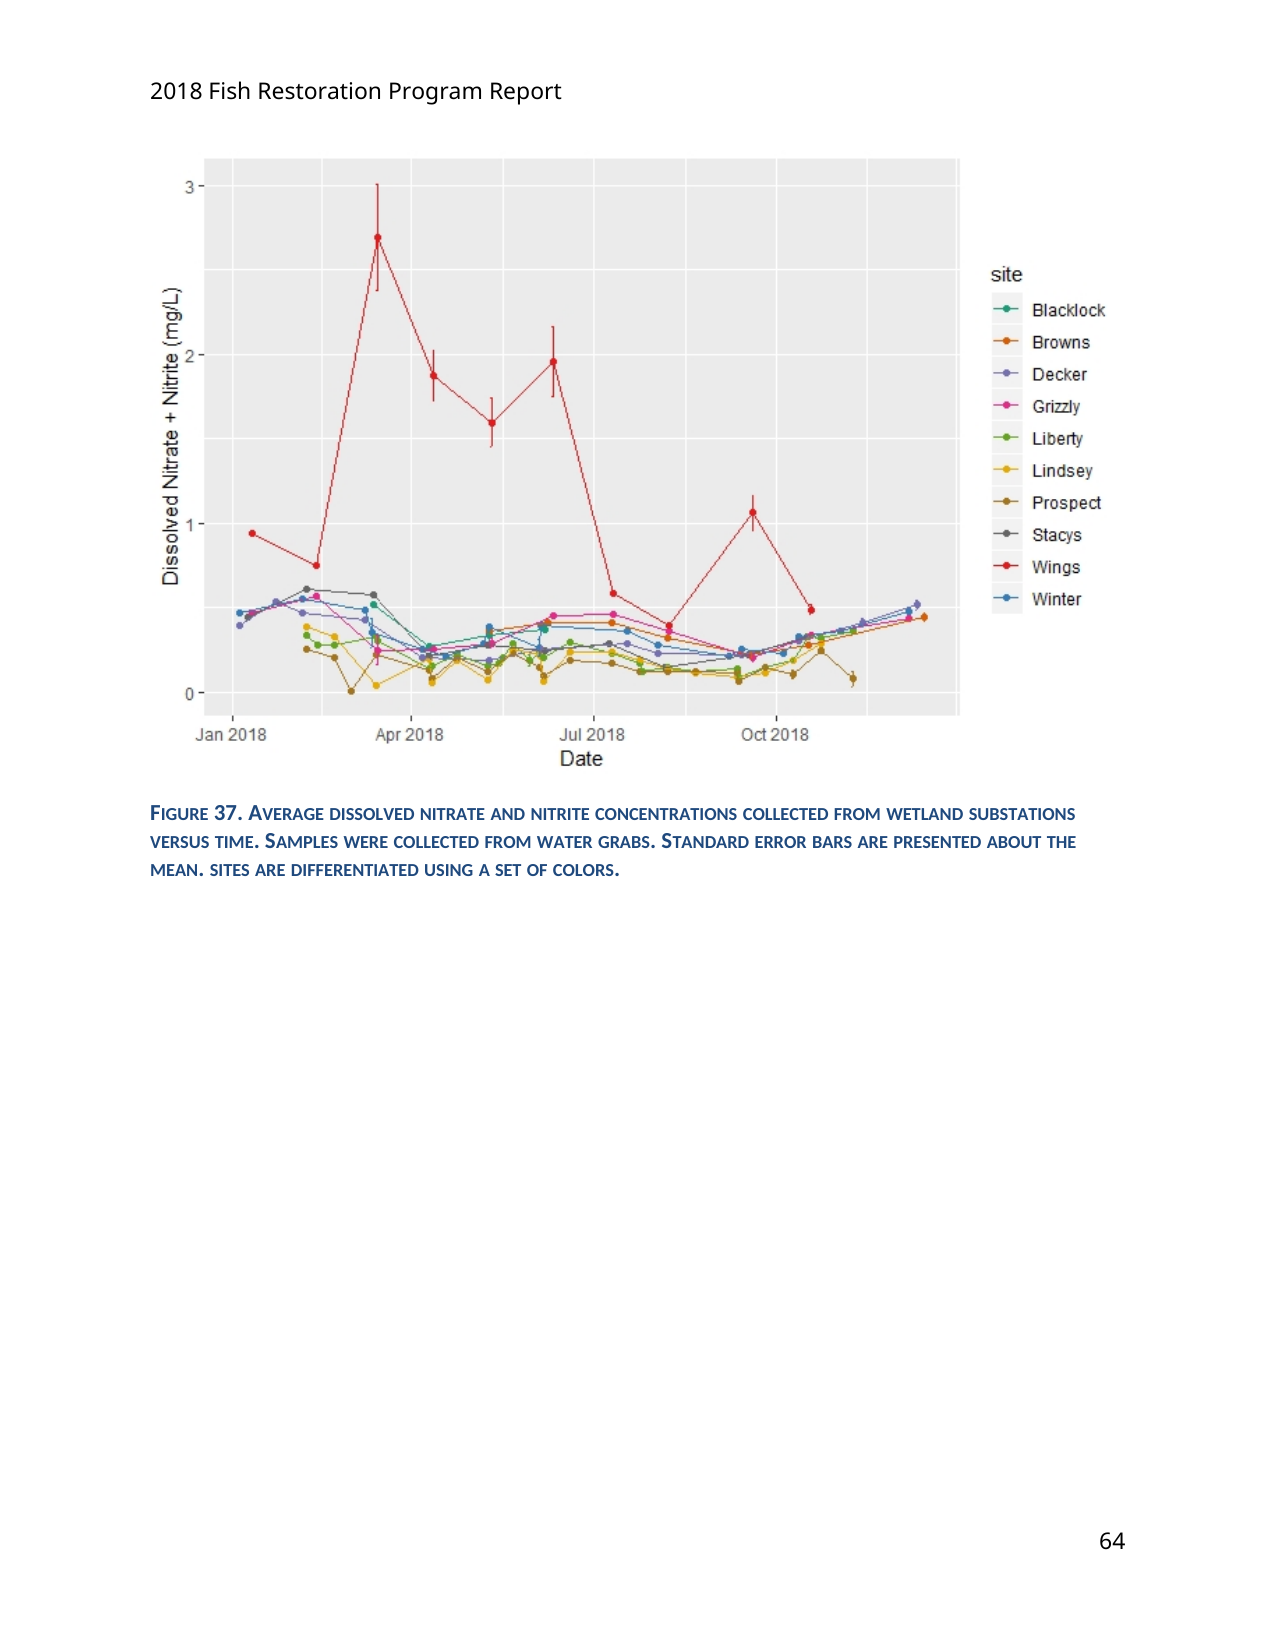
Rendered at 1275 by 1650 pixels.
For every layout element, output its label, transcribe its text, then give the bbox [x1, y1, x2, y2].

picture [150, 150, 1125, 780]
text Figure . Average dissolved nitrate and nitrite concentrations collected from wetland substations versus time. Samples were collected from water grabs. Standard error bars are presented about the mean. sites are differentiated using a set of colors. [150, 798, 1125, 883]
